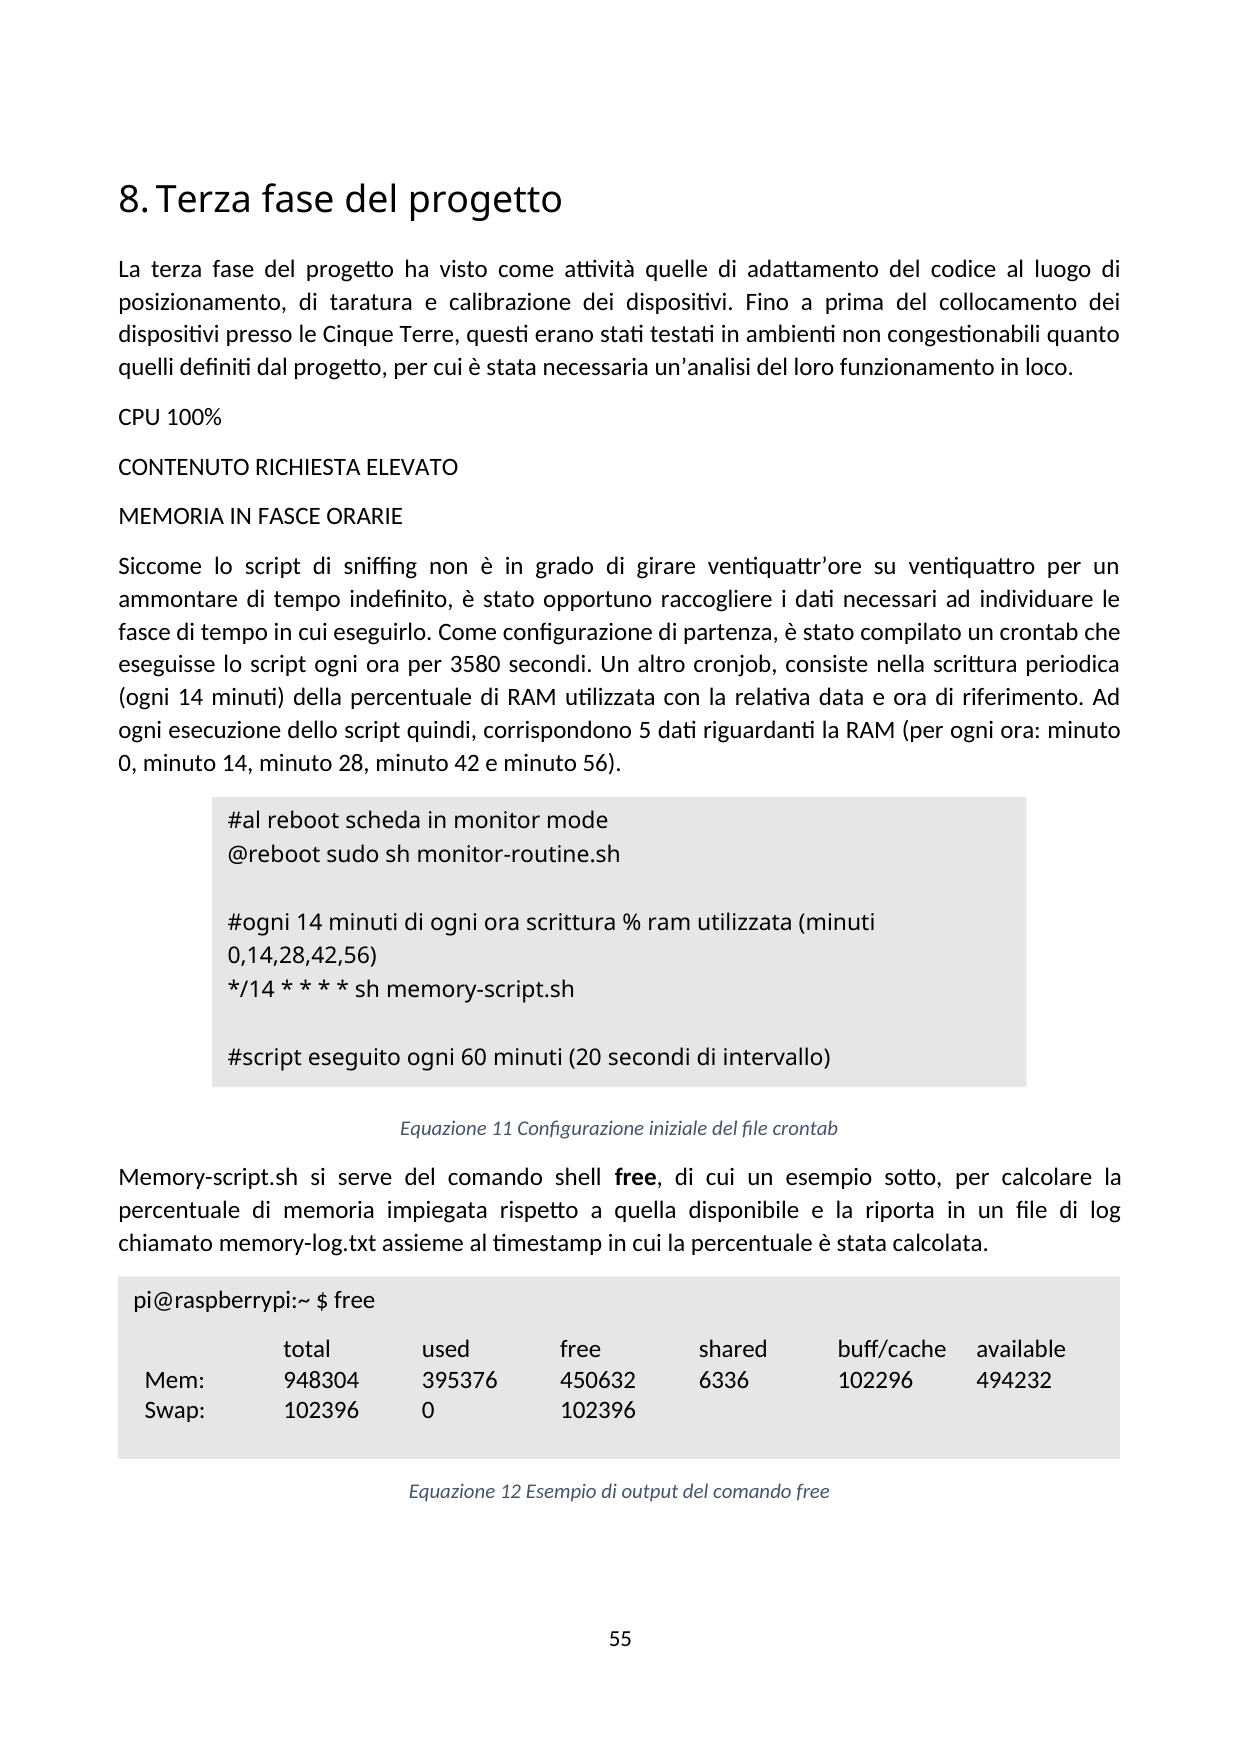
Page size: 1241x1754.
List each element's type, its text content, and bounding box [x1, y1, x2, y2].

text CPU 100% [118, 401, 1122, 432]
text CONTENUTO RICHIESTA ELEVATO [118, 451, 1122, 481]
text Equazione 12 Esempio di output del comando free [118, 1478, 1122, 1503]
text MEMORIA IN FASCE ORARIE [118, 500, 1122, 531]
text Siccome lo script di sniffing non è in grado di girare ventiquattr’ore su ventiquattro per un ammontare di tempo indefinito, è stato opportuno raccogliere i dati necessari ad individuare le fasce di tempo in cui eseguirlo. Come configurazione di partenza, è stato compilato un crontab che eseguisse lo script ogni ora per 3580 secondi. Un altro cronjob, consiste nella scrittura periodica (ogni 14 minuti) della percentuale di RAM utilizzata con la relativa data e ora di riferimento. Ad ogni esecuzione dello script quindi, corrispondono 5 dati riguardanti la RAM (per ogni ora: minuto 0, minuto 14, minuto 28, minuto 42 e minuto 56). [118, 550, 1122, 778]
list Terza fase del progetto [118, 173, 1122, 224]
text La terza fase del progetto ha visto come attività quelle di adattamento del codice al luogo di posizionamento, di taratura e calibrazione dei dispositivi. Fino a prima del collocamento dei dispositivi presso le Cinque Terre, questi erano stati testati in ambienti non congestionabili quanto quelli definiti dal progetto, per cui è stata necessaria un’analisi del loro funzionamento in loco. [118, 253, 1122, 382]
text Equazione 11 Configurazione iniziale del file crontab [118, 1115, 1122, 1140]
text Memory-script.sh si serve del comando shell free, di cui un esempio sotto, per calcolare la percentuale di memoria impiegata rispetto a quella disponibile e la riporta in un file di log chiamato memory-log.txt assieme al timestamp in cui la percentuale è stata calcolata. [118, 1161, 1122, 1257]
